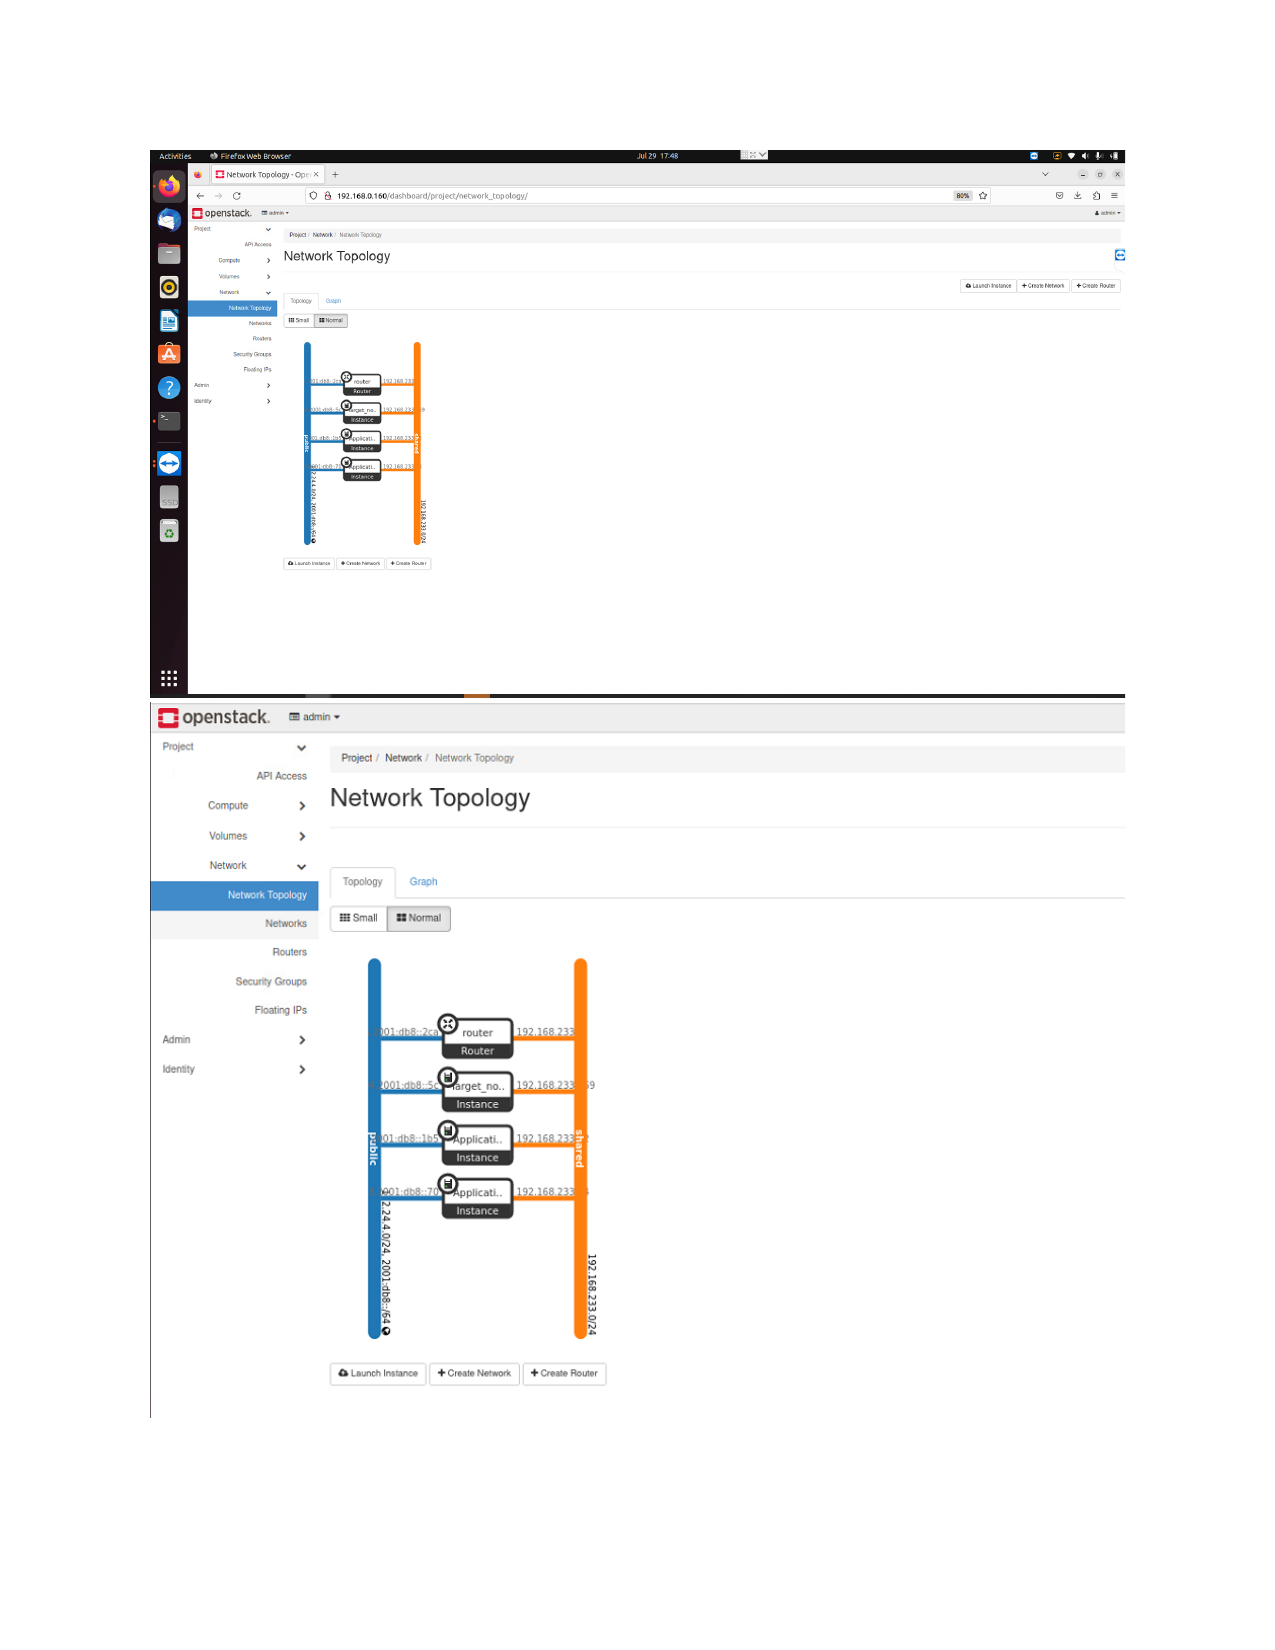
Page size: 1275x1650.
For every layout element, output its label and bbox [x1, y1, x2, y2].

picture [150, 150, 1125, 698]
picture [150, 702, 1125, 1418]
